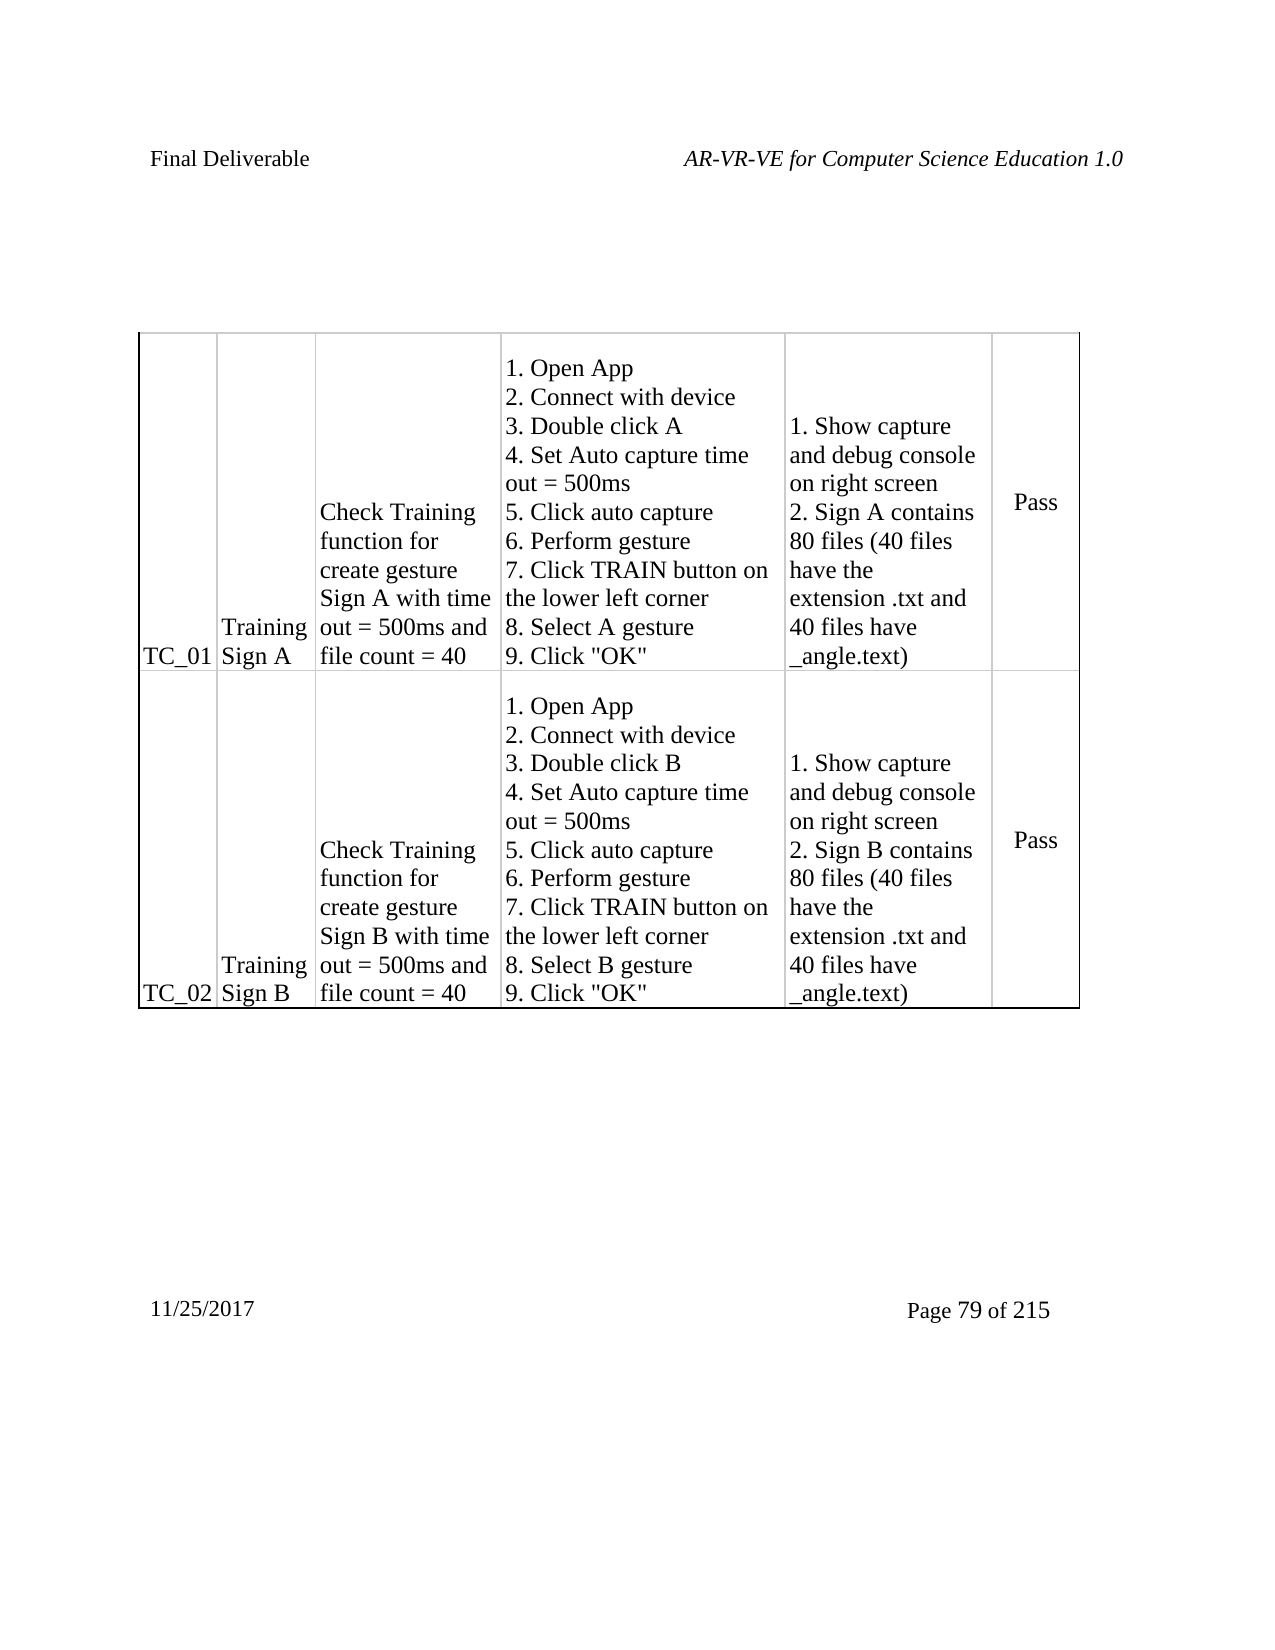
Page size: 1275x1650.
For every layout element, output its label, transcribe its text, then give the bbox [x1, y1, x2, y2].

table_cell 1. Show capture and debug console on right screen 2. Sign A contains 80 files (40 files have the extension .txt and 40 files have _angle.text) [786, 334, 991, 670]
table_cell Pass [993, 671, 1079, 1007]
table_cell 1. Open App 2. Connect with device 3. Double click B 4. Set Auto capture time out = 500ms 5. Click auto capture 6. Perform gesture 7. Click TRAIN button on the lower left corner 8. Select B gesture 9. Click "OK" [502, 671, 784, 1007]
table_cell Pass [993, 334, 1079, 670]
table_cell TC_01 [140, 334, 216, 670]
table_cell Check Training function for create gesture Sign B with time out = 500ms and file count = 40 [316, 671, 500, 1007]
table_cell TC_02 [140, 671, 216, 1007]
table_cell Check Training function for create gesture Sign A with time out = 500ms and file count = 40 [316, 334, 500, 670]
table_cell Training Sign B [218, 671, 315, 1007]
table_cell 1. Open App 2. Connect with device 3. Double click A 4. Set Auto capture time out = 500ms 5. Click auto capture 6. Perform gesture 7. Click TRAIN button on the lower left corner 8. Select A gesture 9. Click "OK" [502, 334, 784, 670]
table_cell Training Sign A [218, 334, 315, 670]
table_cell 1. Show capture and debug console on right screen 2. Sign B contains 80 files (40 files have the extension .txt and 40 files have _angle.text) [786, 671, 991, 1007]
